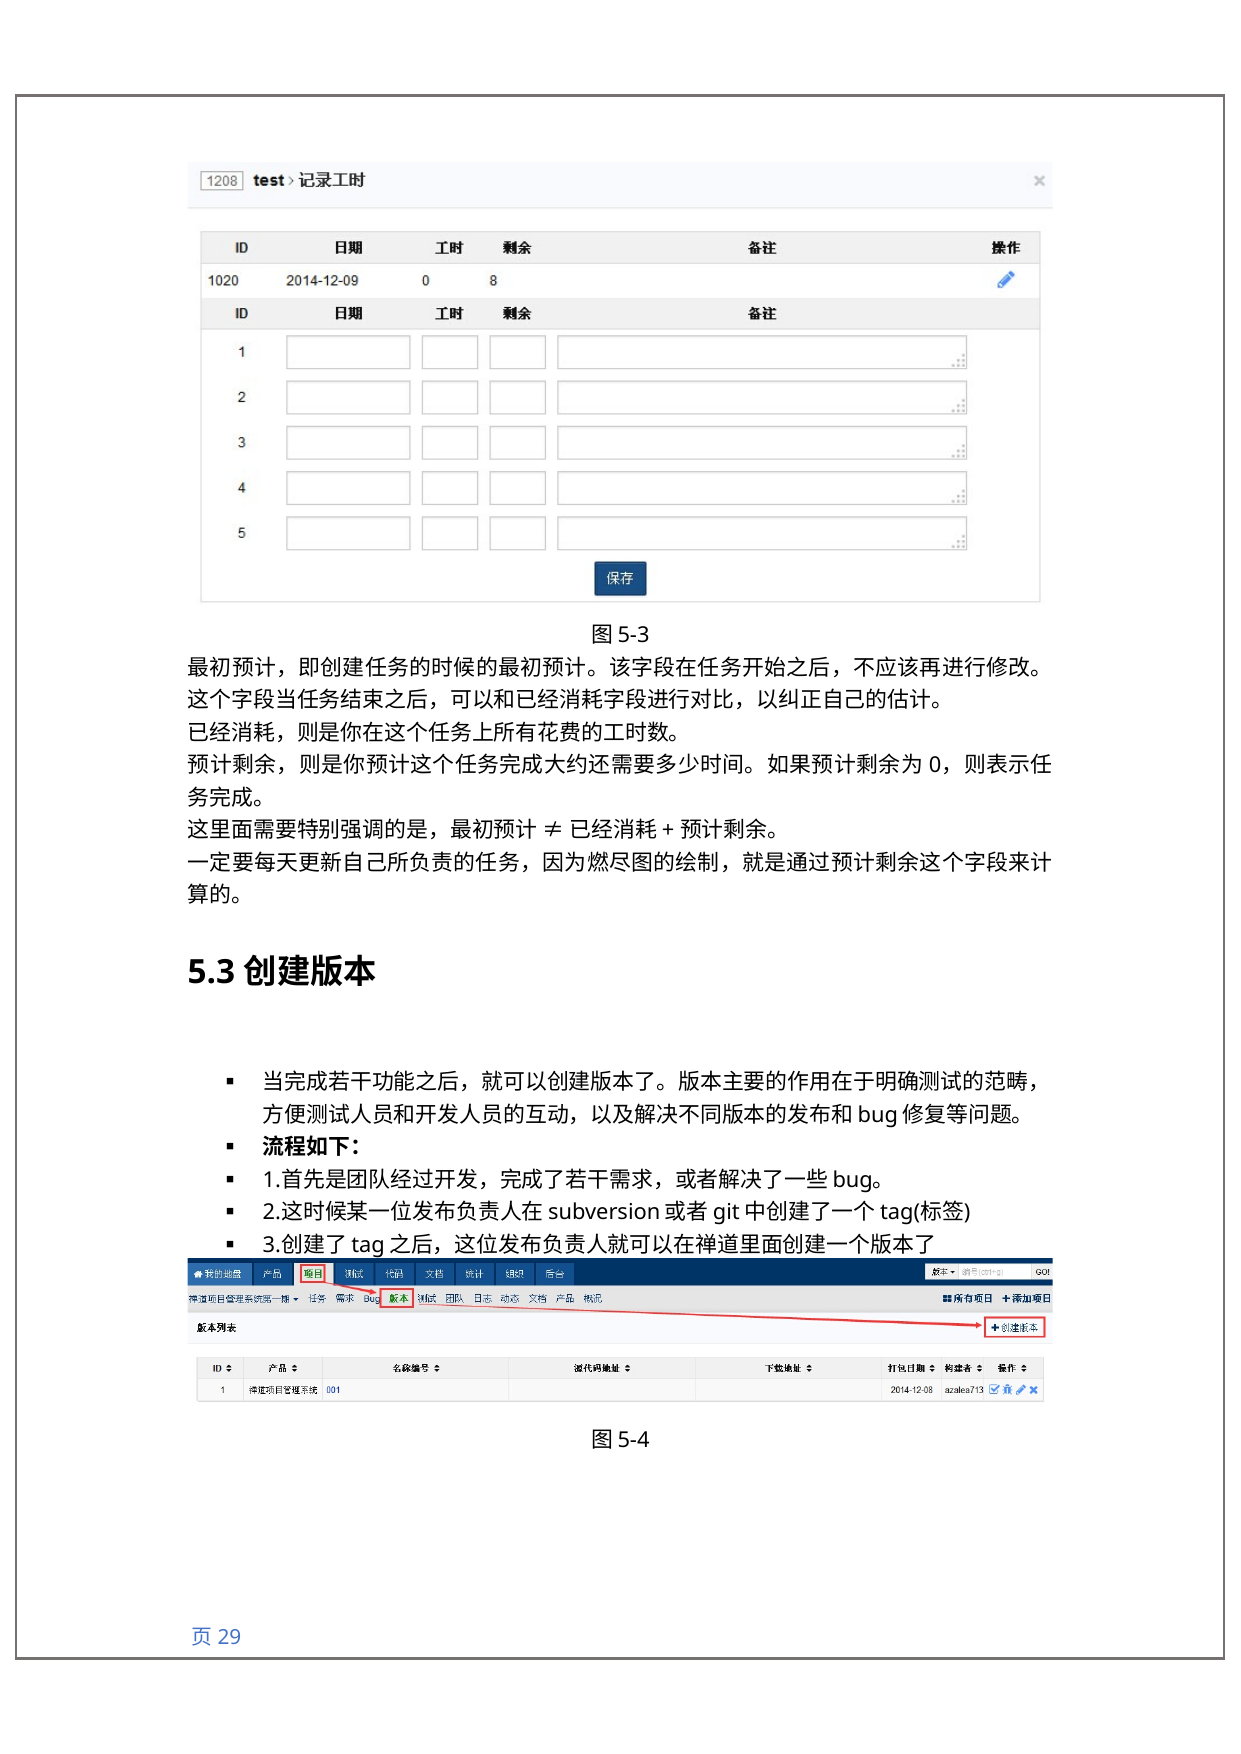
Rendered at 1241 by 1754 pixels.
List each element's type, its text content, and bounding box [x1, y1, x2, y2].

text 已经消耗，则是你在这个任务上所有花费的工时数。 [187, 714, 1053, 747]
text 最初预计，即创建任务的时候的最初预计。该字段在任务开始之后，不应该再进行修改。这个字段当任务结束之后，可以和已经消耗字段进行对比，以纠正自己的估计。 [187, 649, 1053, 714]
text 图5-4 [187, 1421, 1053, 1454]
text 这里面需要特别强调的是，最初预计 ≠ 已经消耗 + 预计剩余。 [187, 812, 1053, 844]
subtitle 5.3 创建版本 [187, 937, 1053, 1002]
list 1.首先是团队经过开发，完成了若干需求，或者解决了一些bug。 [225, 1161, 1053, 1194]
text 一定要每天更新自己所负责的任务，因为燃尽图的绘制，就是通过预计剩余这个字段来计算的。 [187, 844, 1053, 909]
list 当完成若干功能之后，就可以创建版本了。版本主要的作用在于明确测试的范畴，方便测试人员和开发人员的互动，以及解决不同版本的发布和bug修复等问题。 [225, 1064, 1053, 1129]
list 2.这时候某一位发布负责人在subversion或者git中创建了一个tag(标签) [225, 1194, 1053, 1226]
text 预计剩余，则是你预计这个任务完成大约还需要多少时间。如果预计剩余为0，则表示任务完成。 [187, 747, 1053, 812]
picture [187, 162, 1053, 616]
text 图5-3 [187, 617, 1053, 649]
picture [187, 1258, 1053, 1416]
list 3.创建了tag之后，这位发布负责人就可以在禅道里面创建一个版本了 [225, 1226, 1053, 1258]
list 流程如下： [225, 1129, 1053, 1161]
